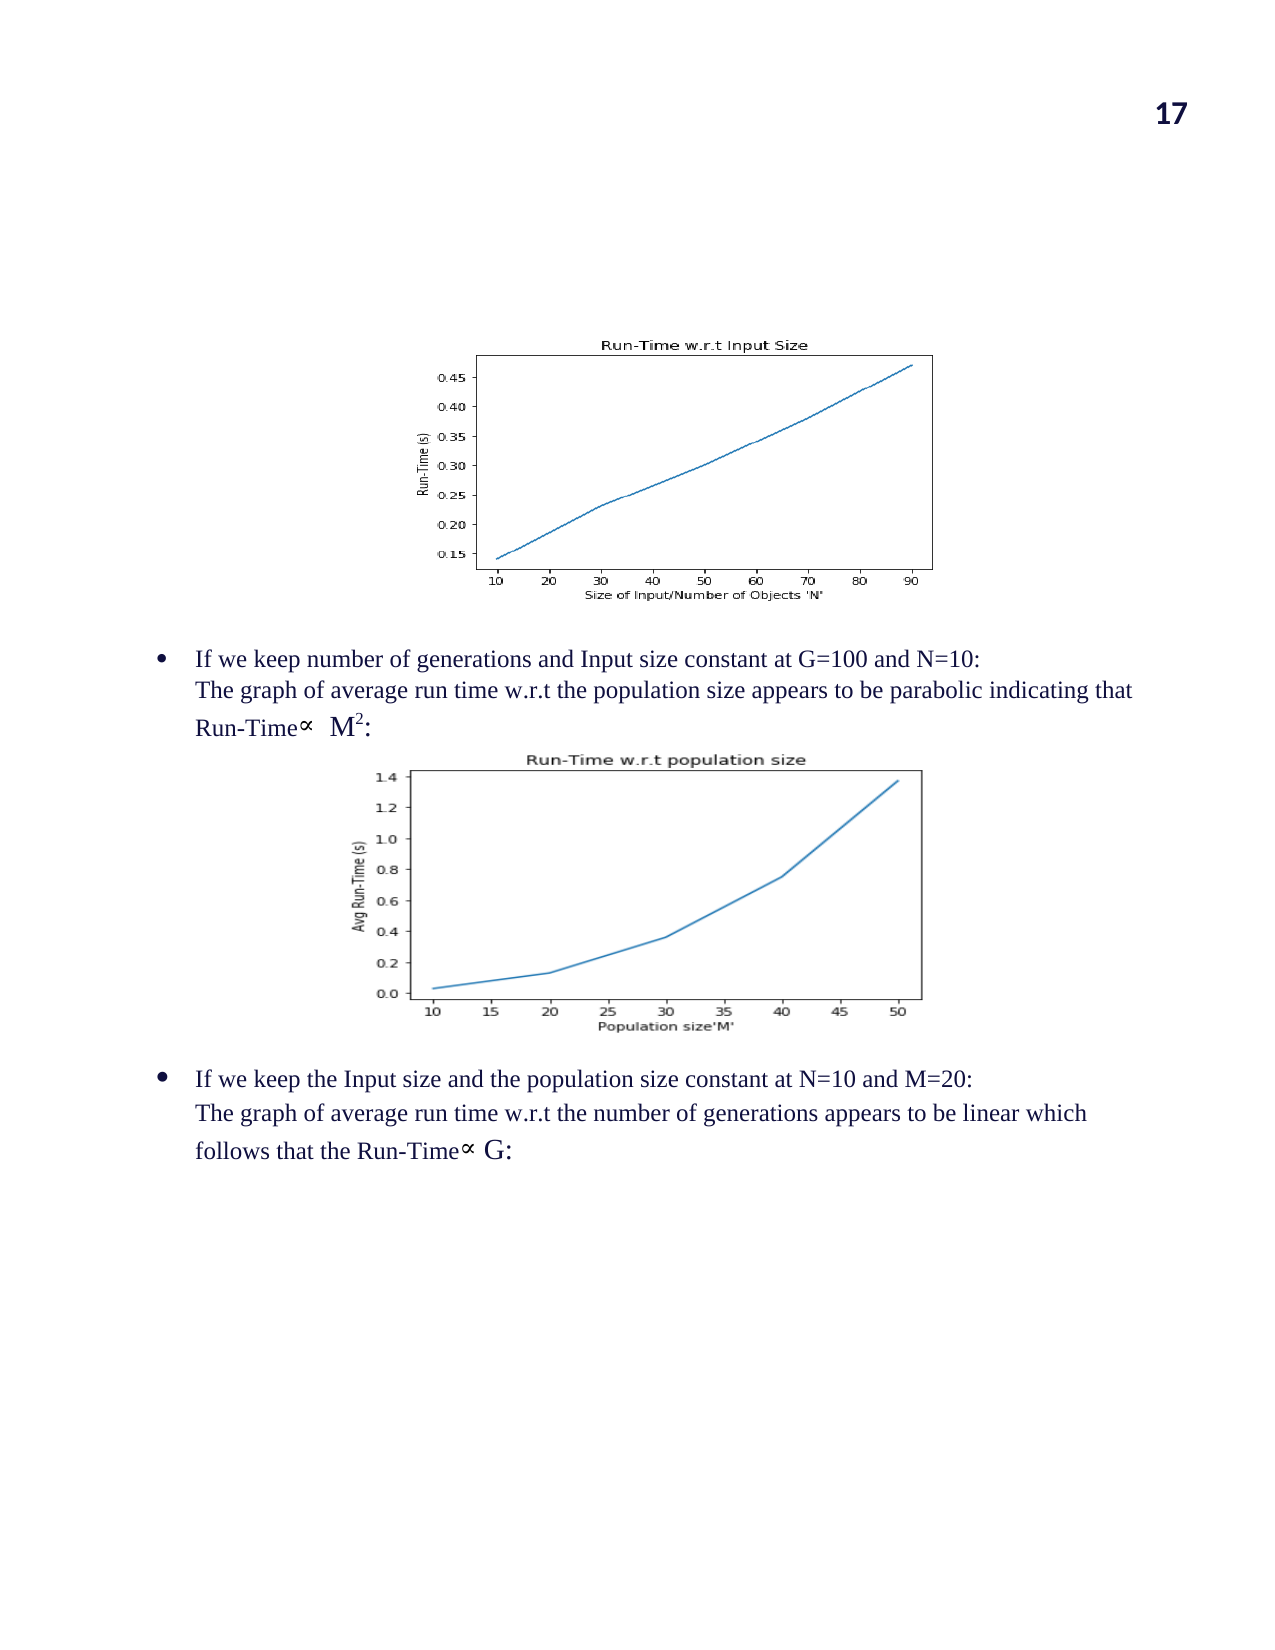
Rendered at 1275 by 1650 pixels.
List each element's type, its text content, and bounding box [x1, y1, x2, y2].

list The graph of average run time w.r.t the number of generations appears to be linear which follows that the Run-Time G: [195, 1098, 1155, 1166]
list The graph of average run time w.r.t the population size appears to be parabolic indicating that Run-Time M2: [195, 675, 1155, 742]
picture [408, 333, 942, 606]
picture [343, 747, 932, 1039]
list If we keep the Input size and the population size constant at N=10 and M=20: [157, 1064, 1155, 1094]
list If we keep number of generations and Input size constant at G=100 and N=10: [157, 644, 1155, 673]
